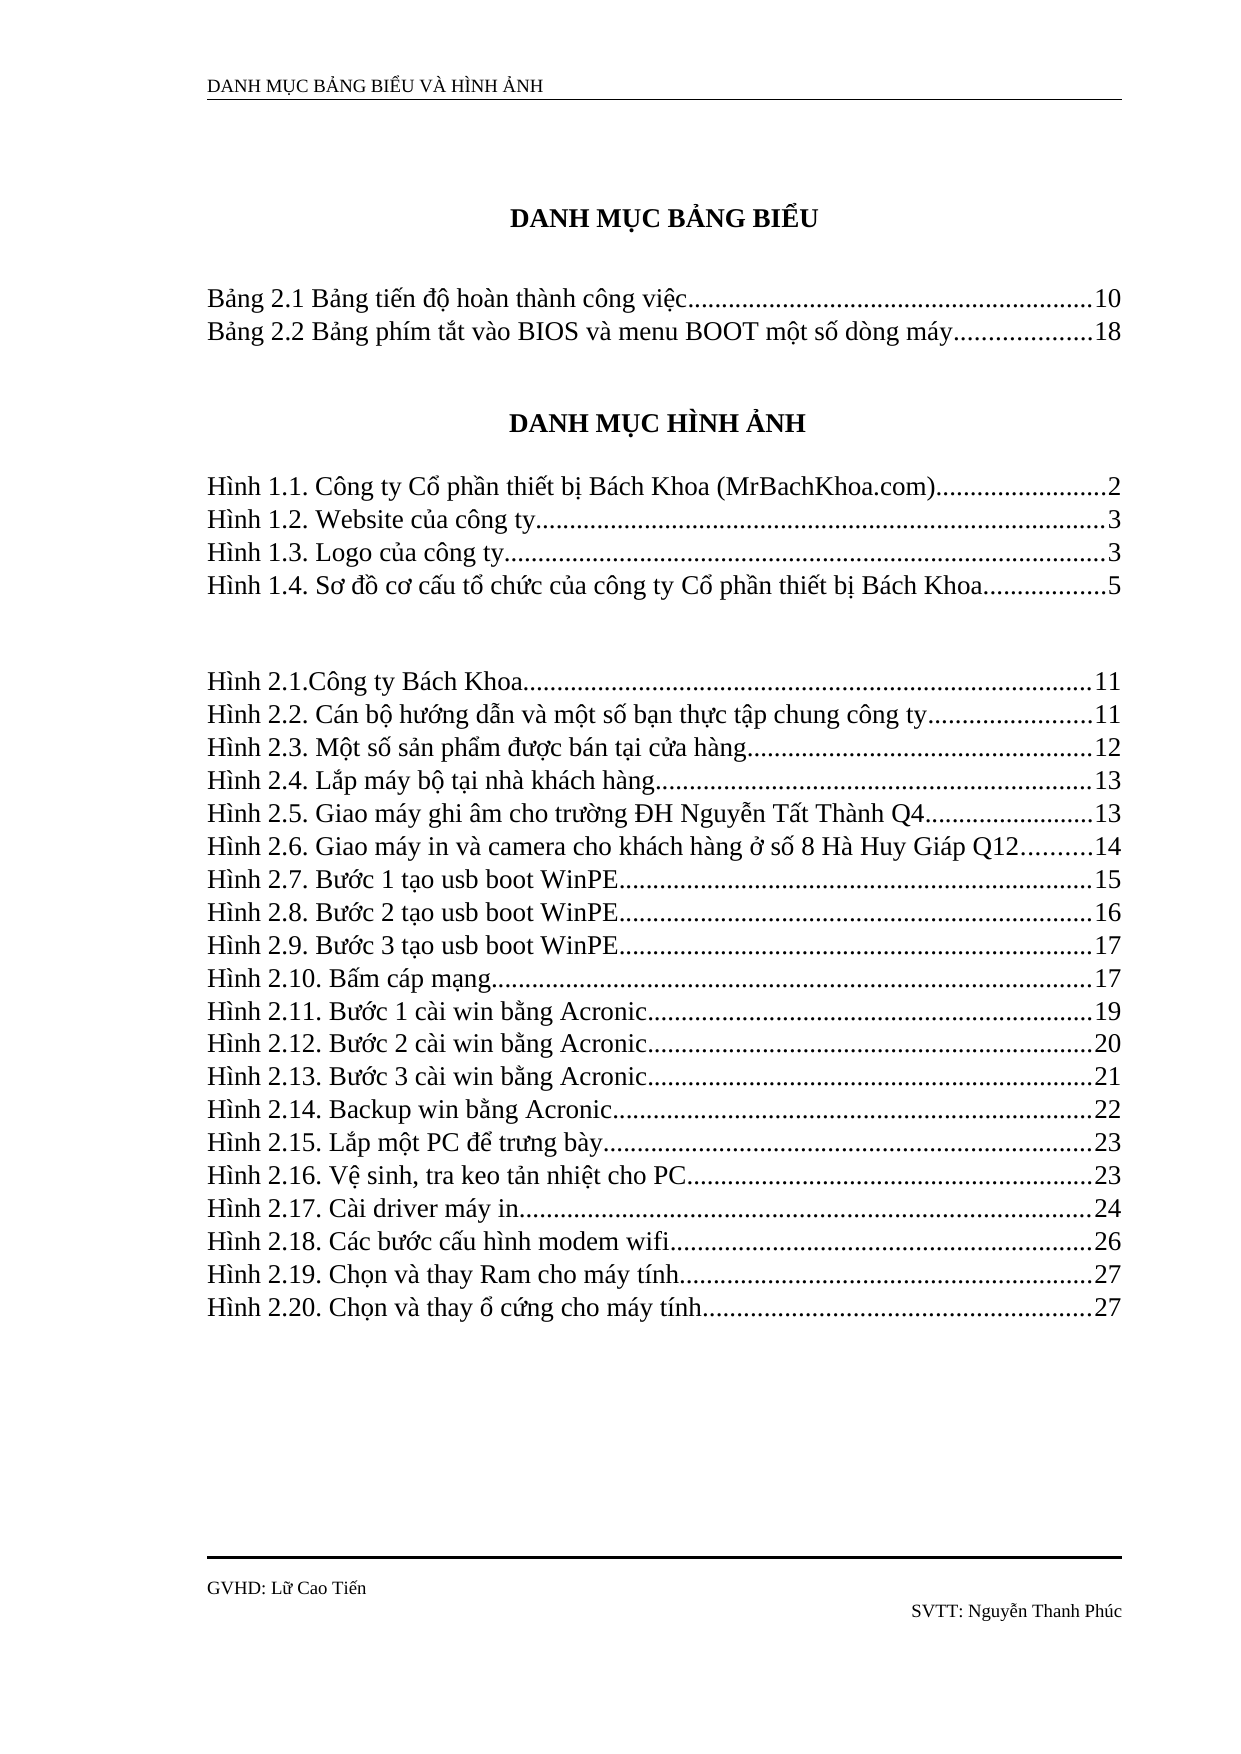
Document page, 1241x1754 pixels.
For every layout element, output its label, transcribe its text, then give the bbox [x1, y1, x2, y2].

text Hình 2.13. Bước 3 cài win bằng Acronic 21 [207, 1061, 1122, 1092]
text Hình 2.16. Vệ sinh, tra keo tản nhiệt cho PC 23 [207, 1159, 1122, 1190]
text Hình 2.7. Bước 1 tạo usb boot WinPE 15 [207, 863, 1122, 894]
text Hình 2.5. Giao máy ghi âm cho trường ĐH Nguyễn Tất Thành Q4 13 [207, 797, 1122, 828]
text Hình 2.19. Chọn và thay Ram cho máy tính 27 [207, 1258, 1122, 1289]
text Hình 1.1. Công ty Cổ phần thiết bị Bách Khoa (MrBachKhoa.com) 2 [207, 471, 1122, 502]
text Hình 2.8. Bước 2 tạo usb boot WinPE 16 [207, 896, 1122, 927]
text Hình 2.10. Bấm cáp mạng 17 [207, 962, 1122, 993]
text Hình 2.12. Bước 2 cài win bằng Acronic 20 [207, 1028, 1122, 1059]
text Hình 2.14. Backup win bằng Acronic 22 [207, 1093, 1122, 1124]
text Bảng 2.1 Bảng tiến độ hoàn thành công việc 10 [207, 282, 1122, 313]
text Hình 2.18. Các bước cấu hình modem wifi 26 [207, 1225, 1122, 1256]
text DANH MỤC HÌNH ẢNH [207, 407, 1122, 438]
text Hình 2.20. Chọn và thay ổ cứng cho máy tính 27 [207, 1291, 1122, 1322]
text Hình 2.9. Bước 3 tạo usb boot WinPE 17 [207, 929, 1122, 960]
text Bảng 2.2 Bảng phím tắt vào BIOS và menu BOOT một số dòng máy 18 [207, 315, 1122, 346]
text Hình 1.4. Sơ đồ cơ cấu tổ chức của công ty Cổ phần thiết bị Bách Khoa 5 [207, 569, 1122, 600]
text Hình 1.3. Logo của công ty 3 [207, 536, 1122, 567]
text Hình 2.1.Công ty Bách Khoa 11 [207, 666, 1122, 697]
text Hình 2.17. Cài driver máy in 24 [207, 1192, 1122, 1223]
text Hình 2.3. Một số sản phẩm được bán tại cửa hàng 12 [207, 731, 1122, 762]
text Hình 2.4. Lắp máy bộ tại nhà khách hàng 13 [207, 764, 1122, 795]
text Hình 2.11. Bước 1 cài win bằng Acronic 19 [207, 995, 1122, 1026]
text Hình 2.15. Lắp một PC để trưng bày 23 [207, 1126, 1122, 1157]
text Hình 2.6. Giao máy in và camera cho khách hàng ở số 8 Hà Huy Giáp Q12 14 [207, 830, 1122, 861]
text Hình 2.2. Cán bộ hướng dẫn và một số bạn thực tập chung công ty 11 [207, 698, 1122, 729]
subtitle DANH MỤC BẢNG BIỂU [207, 202, 1122, 233]
text Hình 1.2. Website của công ty 3 [207, 503, 1122, 534]
